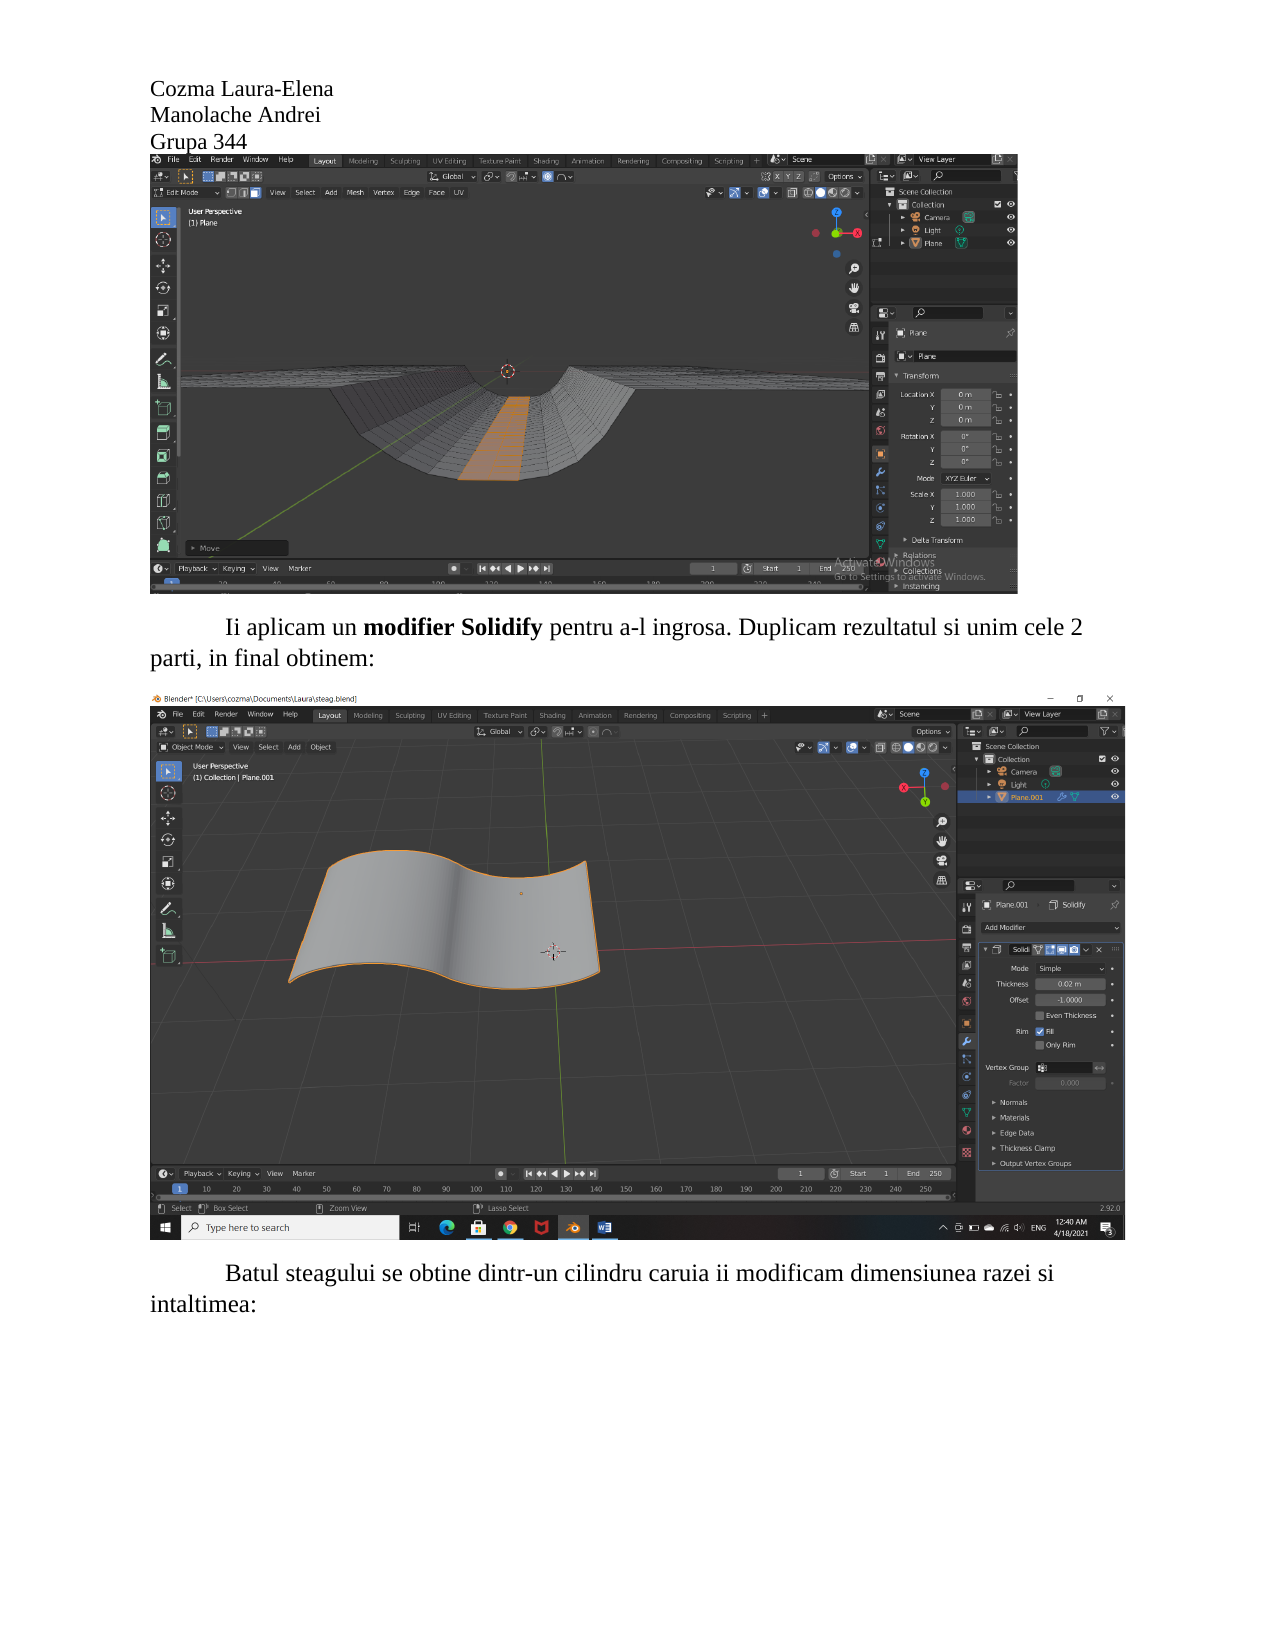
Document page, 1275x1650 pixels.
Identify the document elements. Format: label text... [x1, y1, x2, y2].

text Batul steagului se obtine dintr-un cilindru caruia ii modificam dimensiunea razei si intaltimea: [150, 1258, 1125, 1318]
picture [150, 691, 1125, 1240]
text Ii aplicam un modifier Solidify pentru a-l ingrosa. Duplicam rezultatul si unim cele 2 parti, in final obtinem: [150, 612, 1125, 672]
picture [150, 154, 1018, 594]
